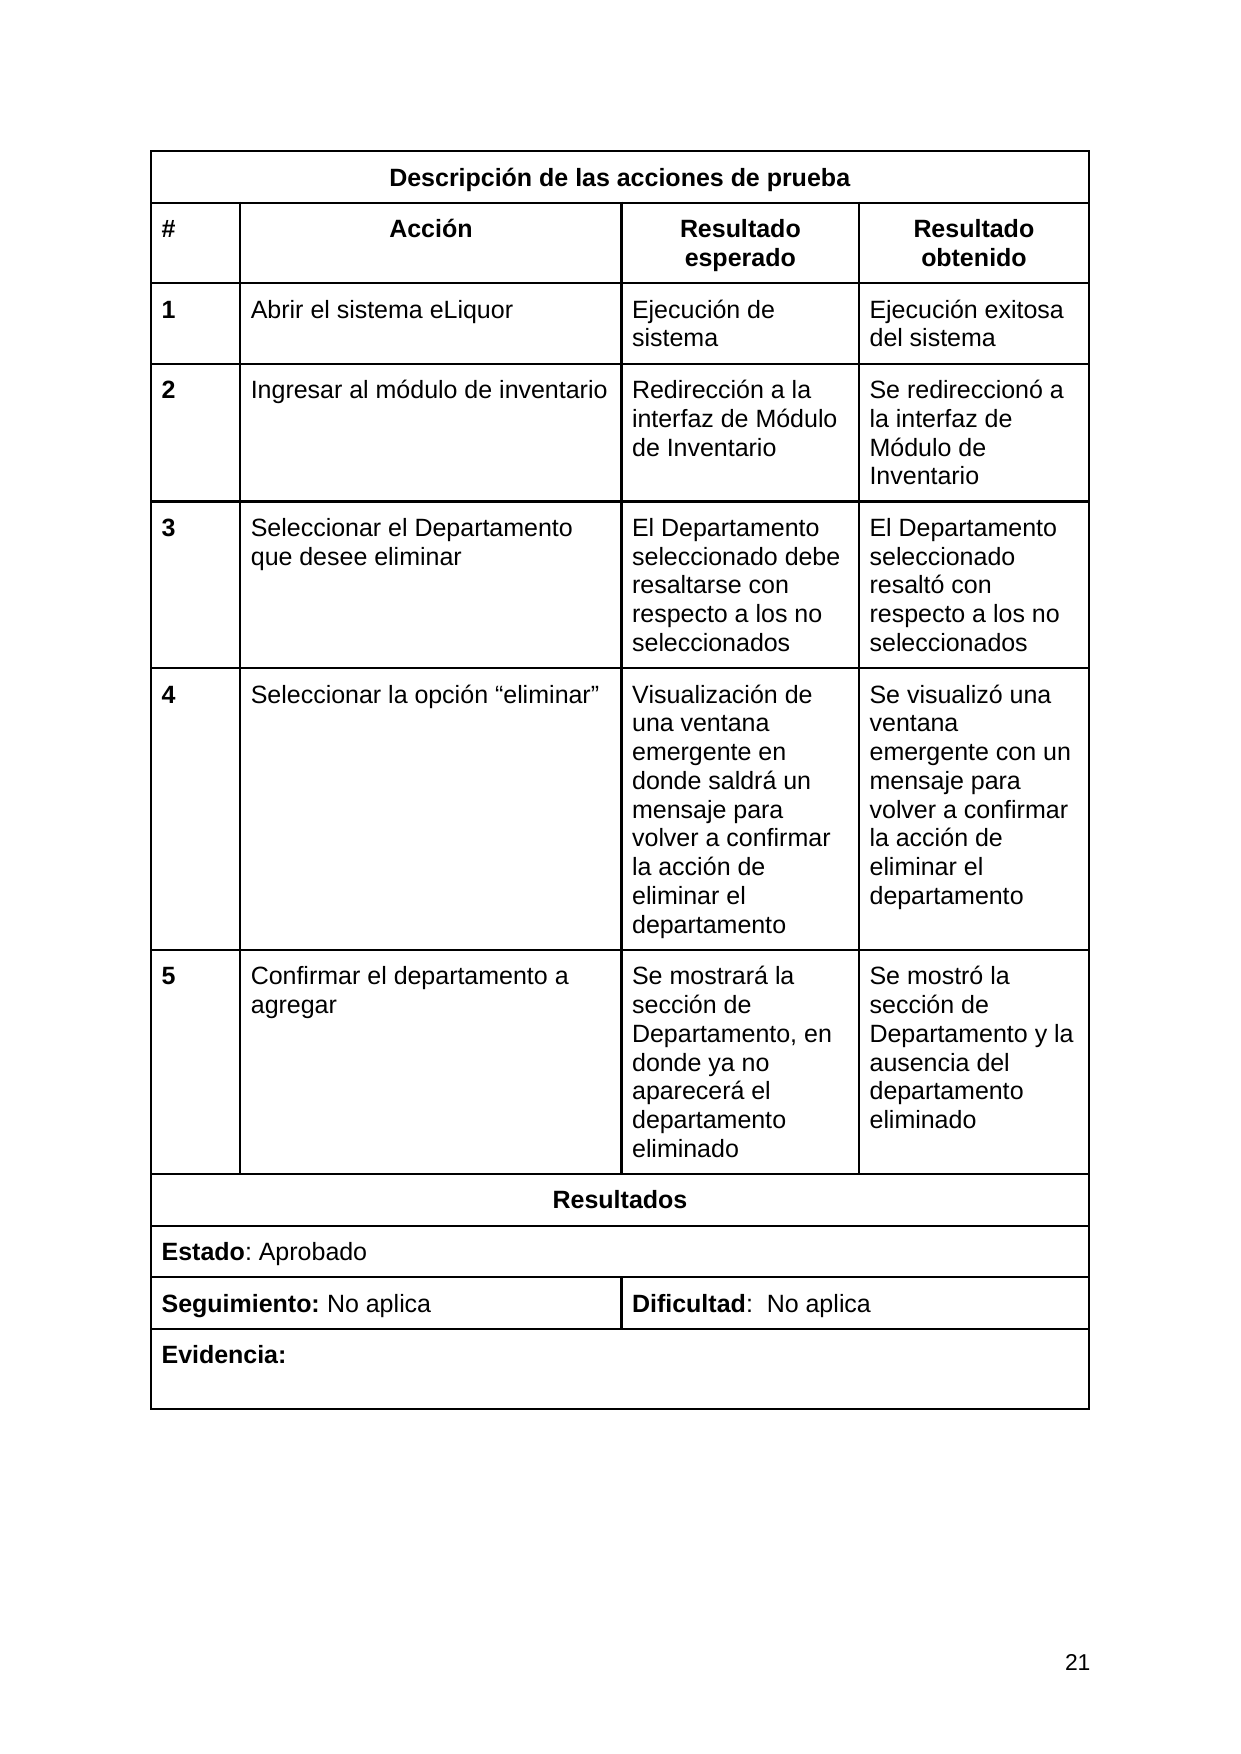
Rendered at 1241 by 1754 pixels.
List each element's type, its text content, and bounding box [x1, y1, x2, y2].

table_cell 3 [152, 503, 239, 667]
table_cell Descripción de las acciones de prueba [152, 152, 1088, 202]
table_cell Redirección a la interfaz de Módulo de Inventario [623, 365, 858, 500]
table_cell Dificultad: No aplica [623, 1278, 1088, 1328]
table_cell 4 [152, 669, 239, 949]
table_cell Resultado esperado [623, 204, 858, 282]
table_cell 1 [152, 284, 239, 362]
table_cell 2 [152, 365, 239, 500]
table_cell Visualización de una ventana emergente en donde saldrá un mensaje para volver a confirmar la acción de eliminar el departamento [623, 669, 858, 949]
table_cell Ingresar al módulo de inventario [241, 365, 620, 500]
table_cell # [152, 204, 239, 282]
table_cell Se mostrará la sección de Departamento, en donde ya no aparecerá el departamento eliminado [623, 951, 858, 1173]
table_cell Resultado obtenido [860, 204, 1088, 282]
table_cell Evidencia: [152, 1330, 1088, 1408]
table_cell 5 [152, 951, 239, 1173]
table_cell Confirmar el departamento a agregar [241, 951, 620, 1173]
table_cell El Departamento seleccionado debe resaltarse con respecto a los no seleccionados [623, 503, 858, 667]
table_cell Se mostró la sección de Departamento y la ausencia del departamento eliminado [860, 951, 1088, 1173]
table_cell Acción [241, 204, 620, 282]
table_cell Seleccionar el Departamento que desee eliminar [241, 503, 620, 667]
table_cell Seguimiento: No aplica [152, 1278, 620, 1328]
table_cell Abrir el sistema eLiquor [241, 284, 620, 362]
table_cell Se visualizó una ventana emergente con un mensaje para volver a confirmar la acción de eliminar el departamento [860, 669, 1088, 949]
table_cell Estado: Aprobado [152, 1227, 1088, 1276]
table_cell Se redireccionó a la interfaz de Módulo de Inventario [860, 365, 1088, 500]
table_cell Ejecución de sistema [623, 284, 858, 362]
table_cell Resultados [152, 1175, 1088, 1224]
table_cell El Departamento seleccionado resaltó con respecto a los no seleccionados [860, 503, 1088, 667]
table_cell Ejecución exitosa del sistema [860, 284, 1088, 362]
table_cell Seleccionar la opción “eliminar” [241, 669, 620, 949]
